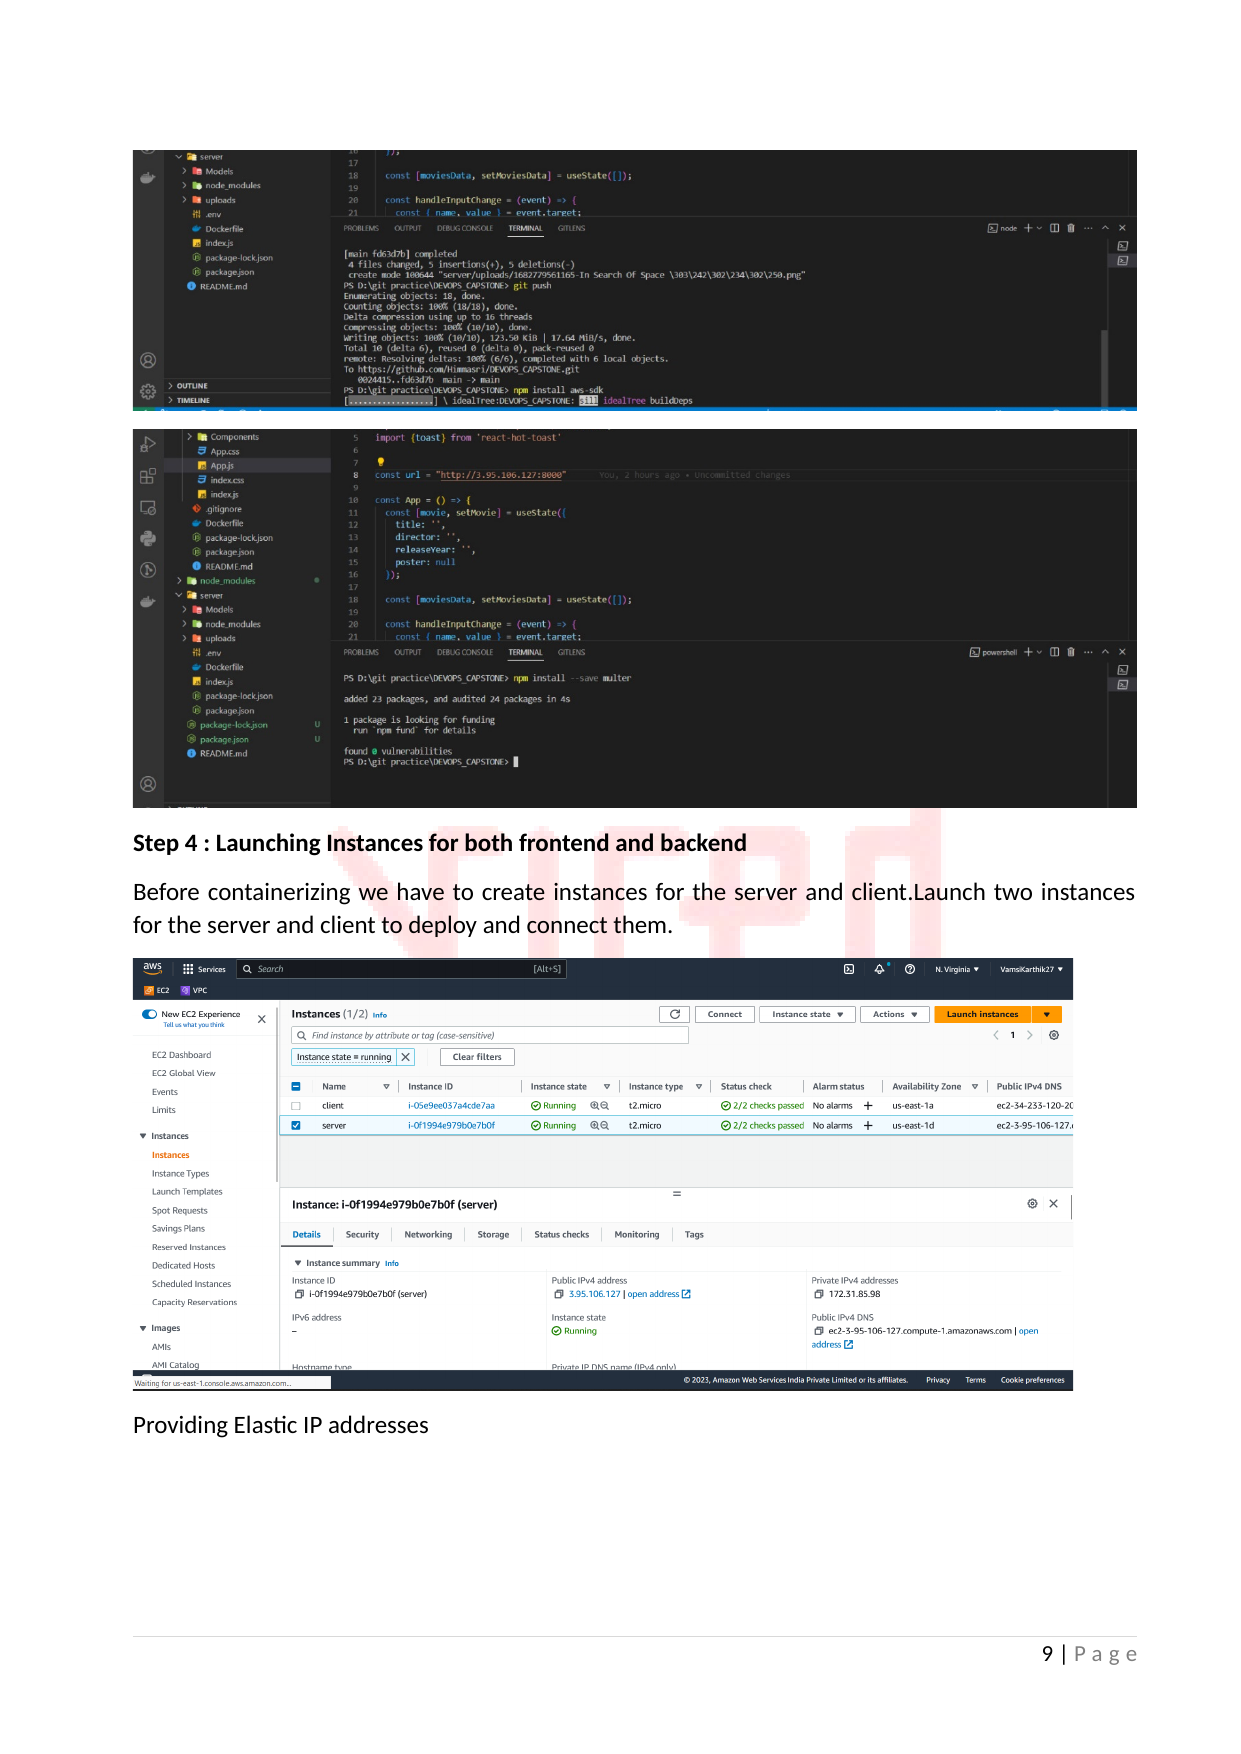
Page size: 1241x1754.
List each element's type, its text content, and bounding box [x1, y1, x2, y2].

text Before containerizing we have to create instances for the server and client.Launch two instances for the server and client to deploy and connect them. [133, 876, 1137, 940]
picture [132, 150, 1137, 411]
text Step 4 : Launching Instances for both frontend and backend [133, 827, 1171, 857]
picture [132, 958, 1074, 1391]
picture [132, 429, 1137, 808]
text Providing Elastic IP addresses [133, 1409, 1171, 1440]
